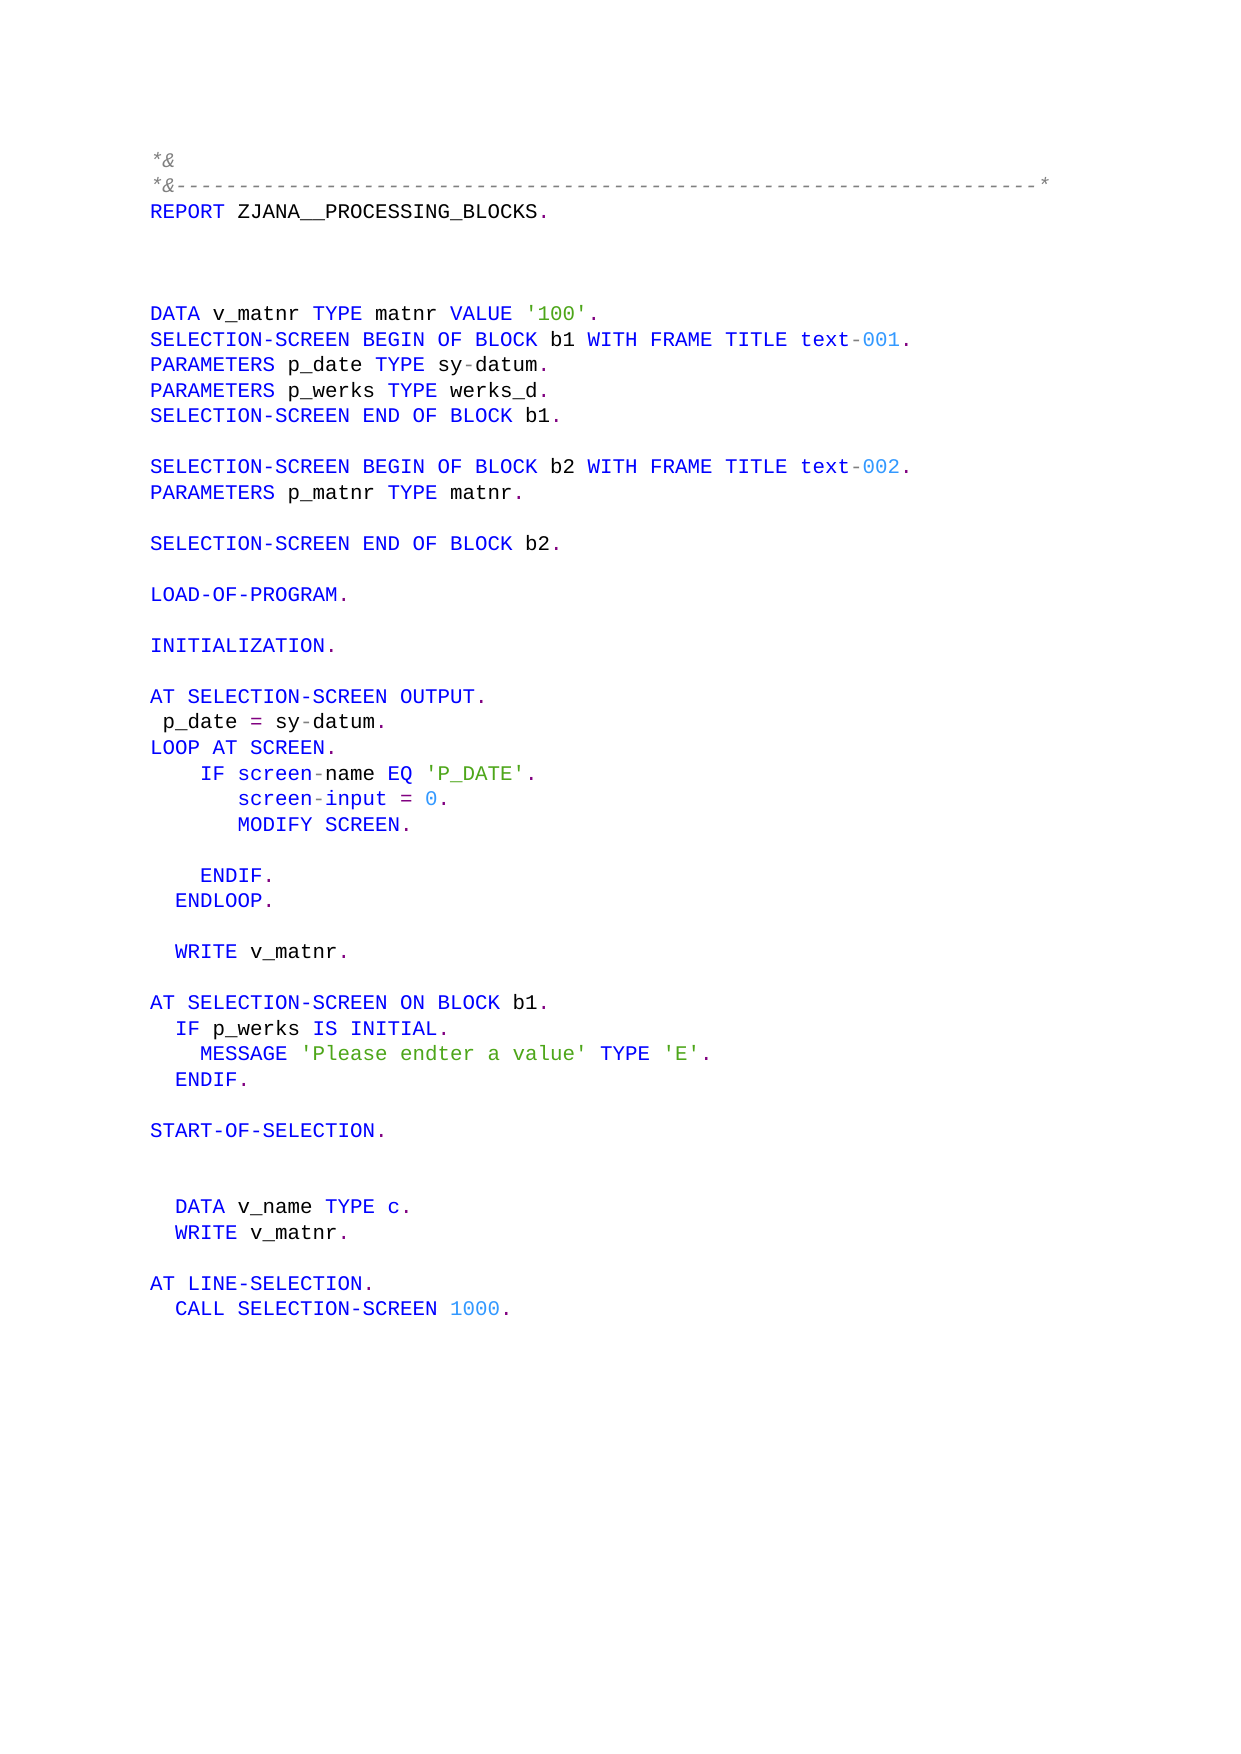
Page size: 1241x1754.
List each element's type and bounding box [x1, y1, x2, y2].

text [150, 150, 1090, 1322]
